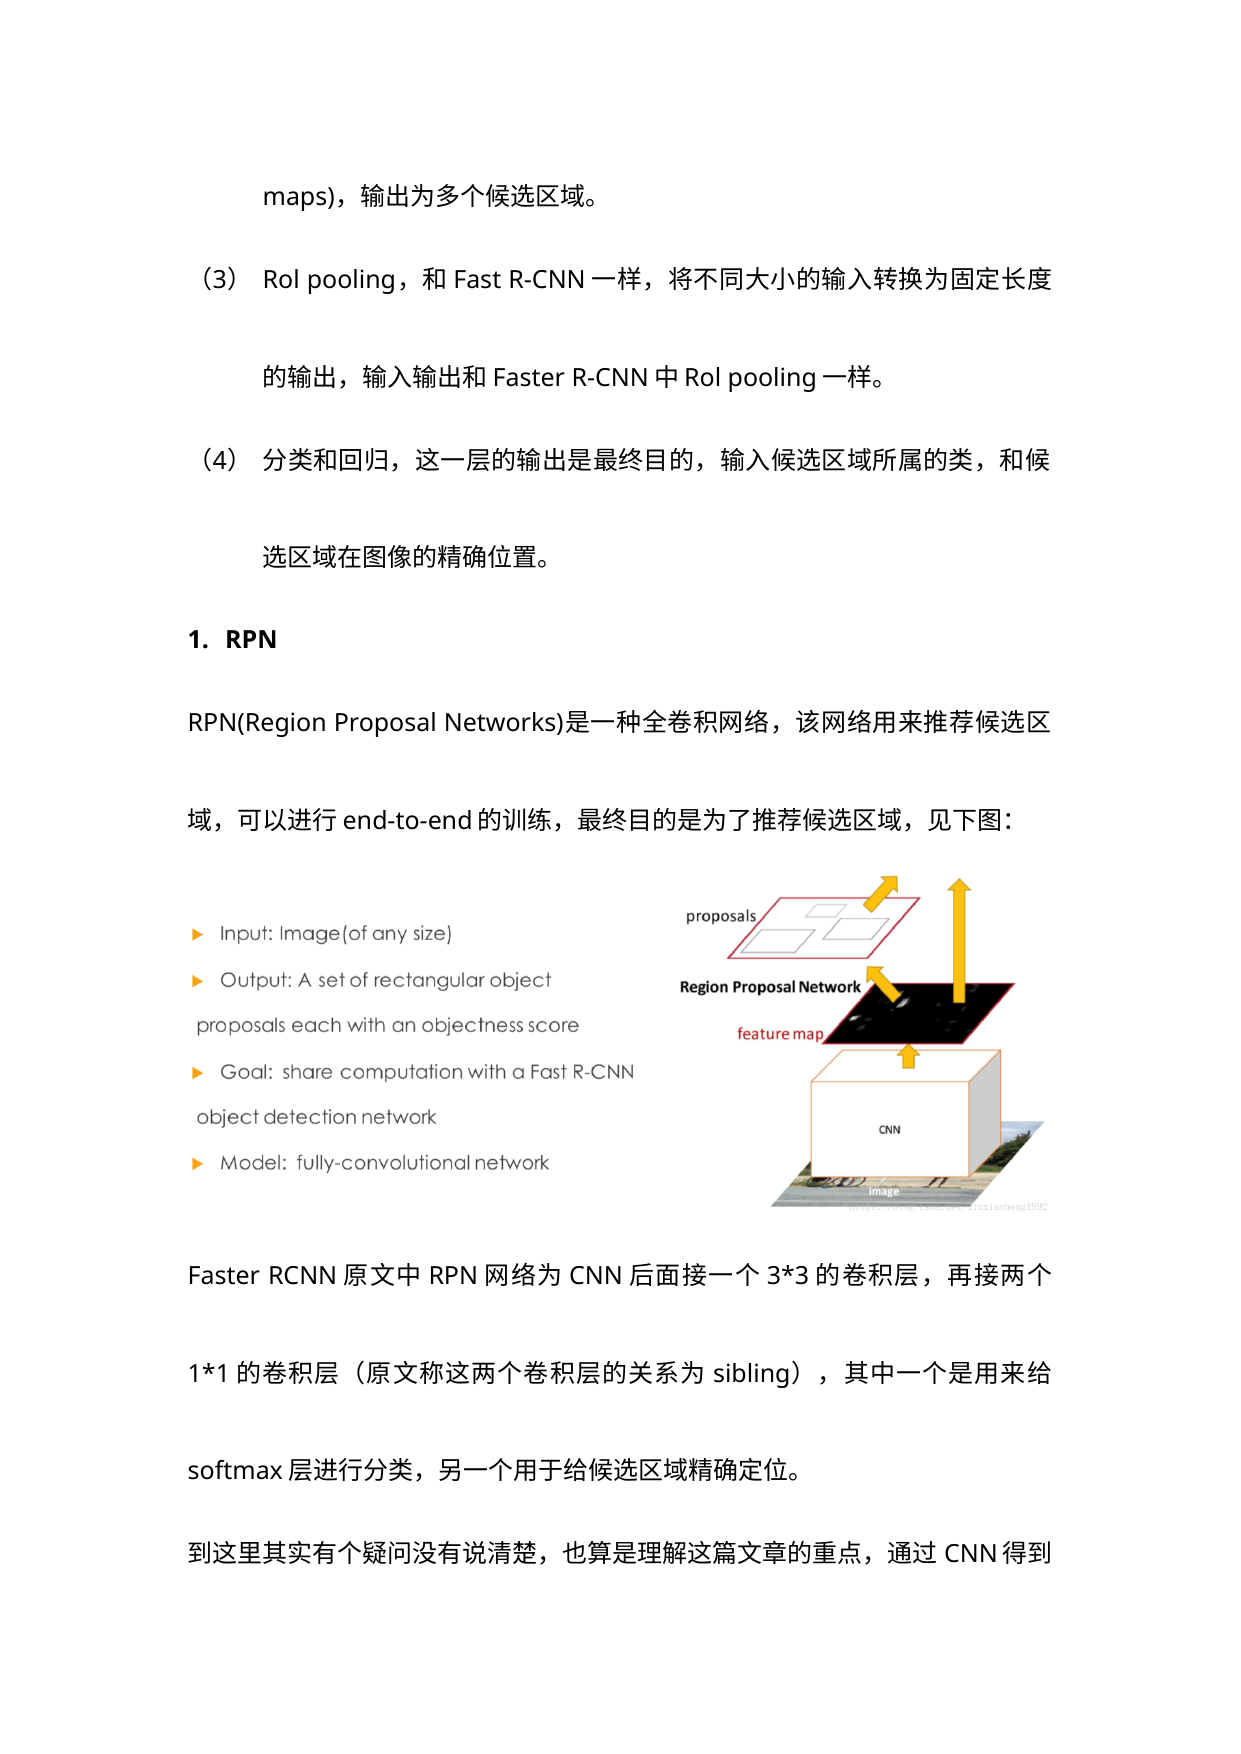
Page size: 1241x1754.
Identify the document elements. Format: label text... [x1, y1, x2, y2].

list 分类和回归，这一层的输出是最终目的，输入候选区域所属的类，和候选区域在图像的精确位置。 [187, 426, 1053, 588]
picture [187, 868, 1053, 1217]
text Faster RCNN原文中RPN网络为CNN后面接一个3*3的卷积层，再接两个1*1的卷积层（原文称这两个卷积层的关系为sibling），其中一个是用来给softmax层进行分类，另一个用于给候选区域精确定位。 [187, 1241, 1053, 1501]
text RPN(Region Proposal Networks)是一种全卷积网络，该网络用来推荐候选区域，可以进行end-to-end的训练，最终目的是为了推荐候选区域，见下图： [187, 688, 1053, 851]
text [187, 1519, 1053, 1584]
list RPN [187, 606, 1053, 671]
list Rol pooling，和Fast R-CNN一样，将不同大小的输入转换为固定长度的输出，输入输出和Faster R-CNN中Rol pooling一样。 [187, 245, 1053, 408]
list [187, 162, 1053, 227]
